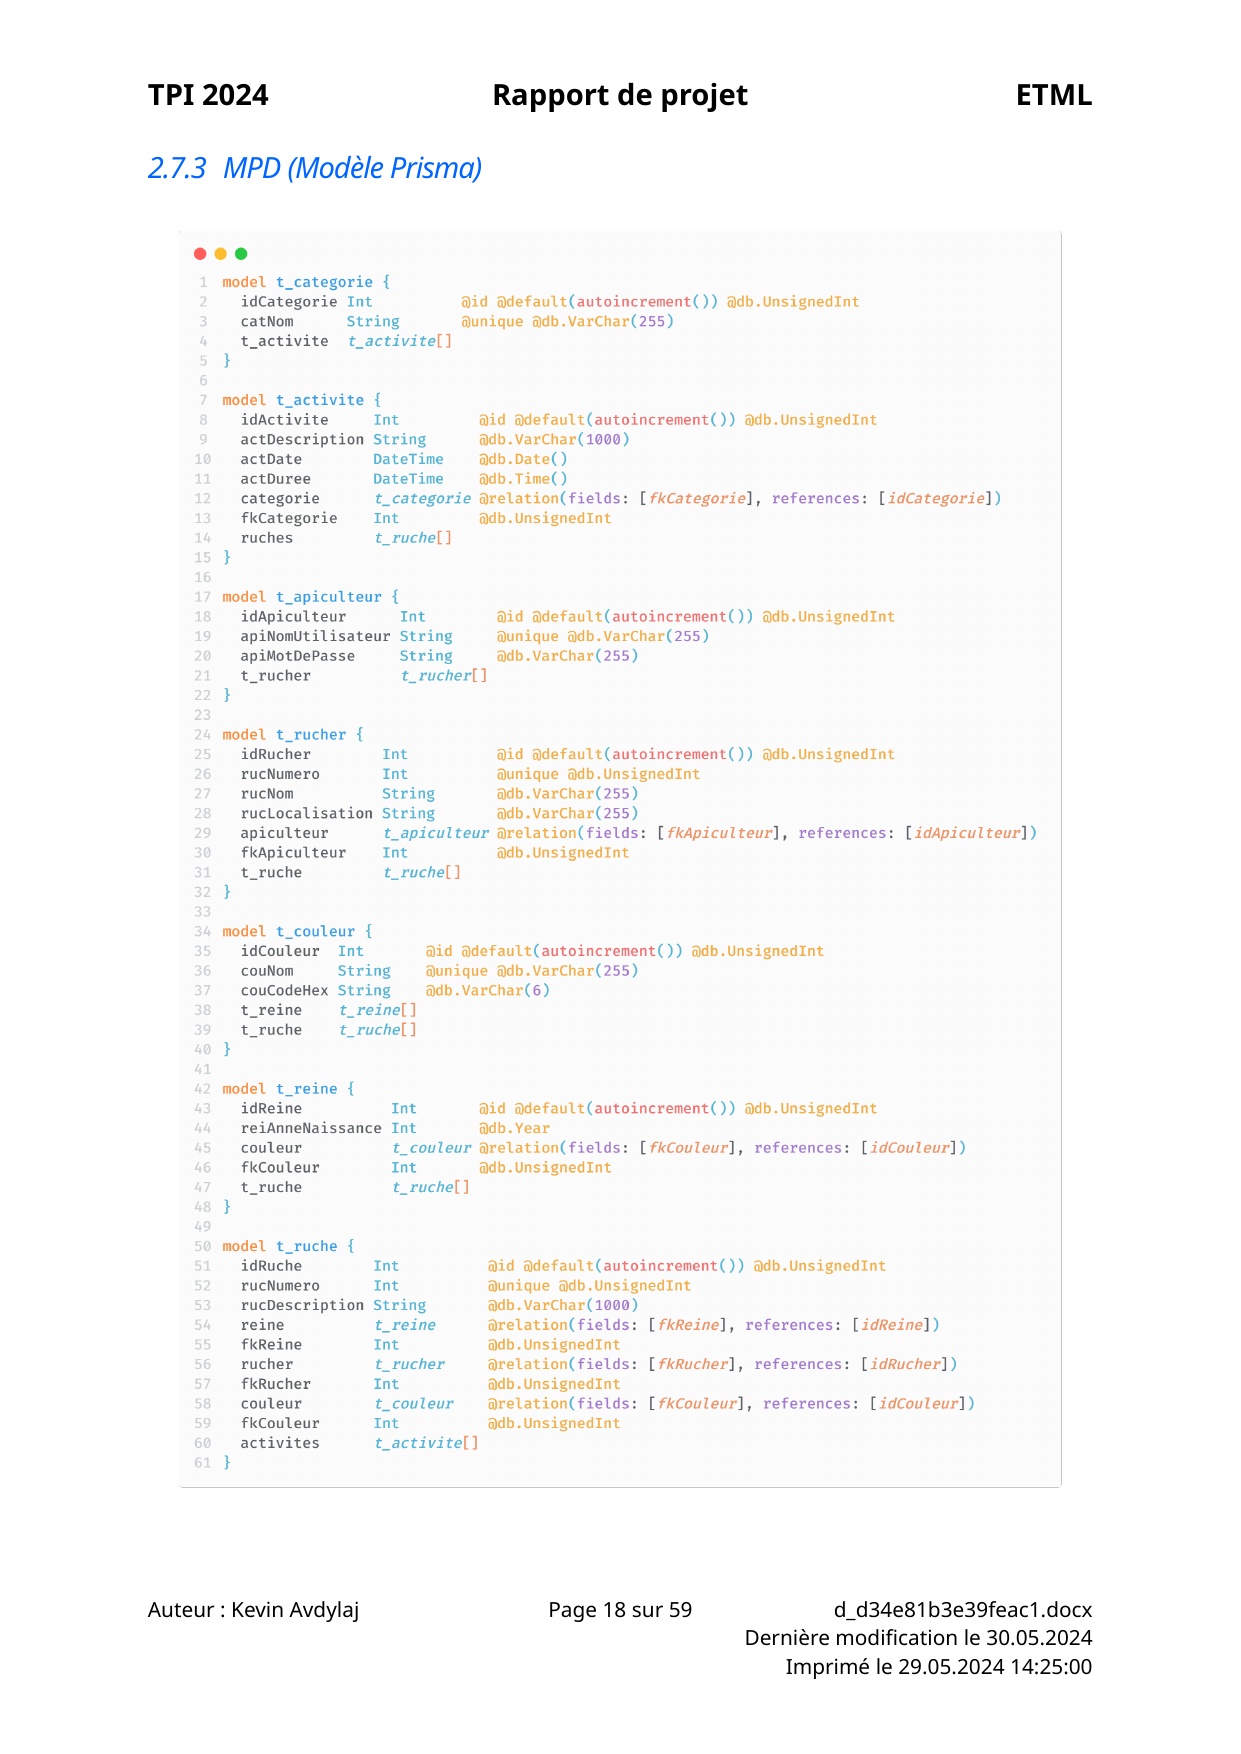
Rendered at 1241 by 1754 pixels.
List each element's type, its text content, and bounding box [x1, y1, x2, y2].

subtitle MPD (Modèle Prisma) [148, 148, 1093, 187]
picture [147, 199, 1093, 1519]
